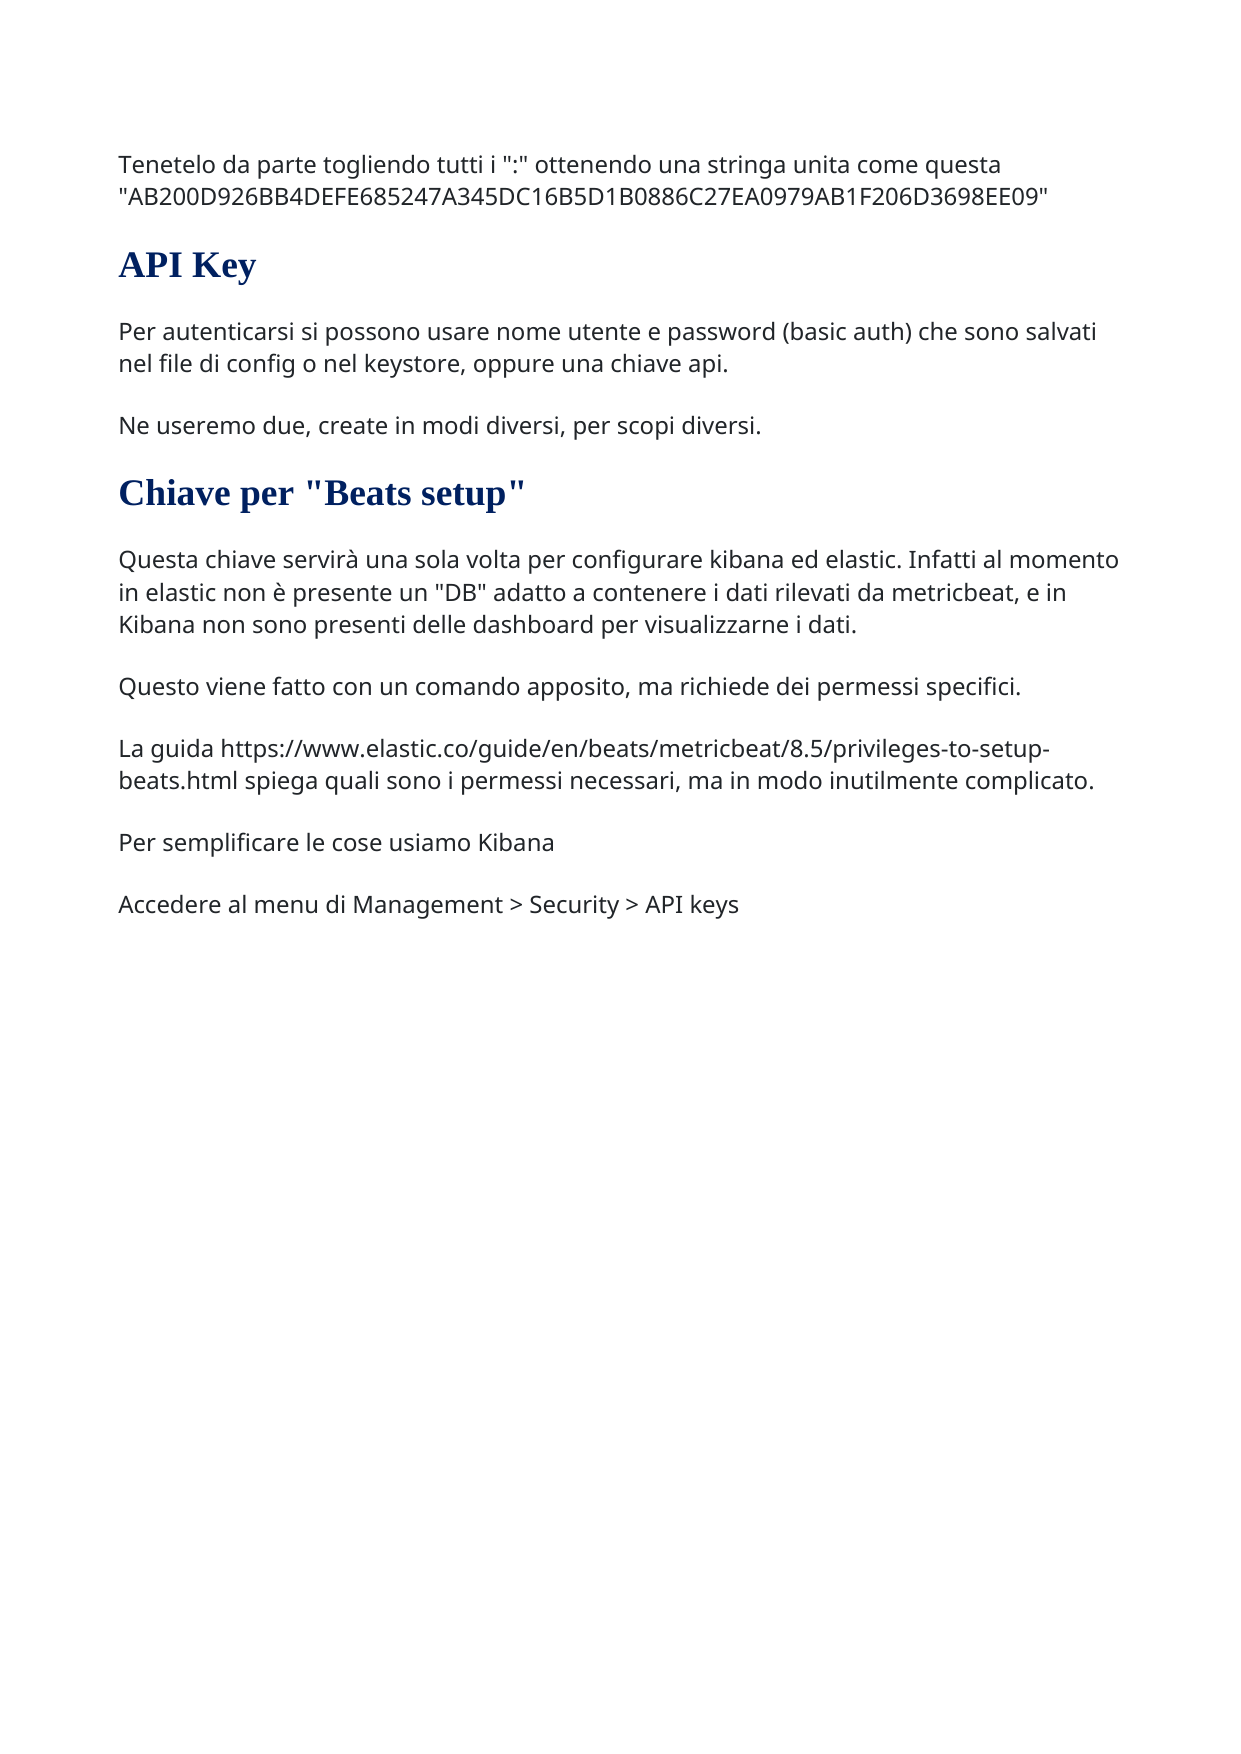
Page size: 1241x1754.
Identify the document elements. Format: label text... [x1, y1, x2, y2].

text Questa chiave servirà una sola volta per configurare kibana ed elastic. Infatti al momento in elastic non è presente un "DB" adatto a contenere i dati rilevati da metricbeat, e in Kibana non sono presenti delle dashboard per visualizzarne i dati. [118, 543, 1122, 641]
text La guida https://www.elastic.co/guide/en/beats/metricbeat/8.5/privileges-to-setup-beats.html spiega quali sono i permessi necessari, ma in modo inutilmente complicato. [118, 731, 1122, 797]
subtitle API Key [118, 242, 1122, 285]
text Per semplificare le cose usiamo Kibana [118, 826, 1122, 858]
text Ne useremo due, create in modi diversi, per scopi diversi. [118, 409, 1122, 441]
text Accedere al menu di Management > Security > API keys [118, 888, 1122, 920]
text Tenetelo da parte togliendo tutti i ":" ottenendo una stringa unita come questa "AB200D926BB4DEFE685247A345DC16B5D1B0886C27EA0979AB1F206D3698EE09" [118, 148, 1122, 213]
text Questo viene fatto con un comando apposito, ma richiede dei permessi specifici. [118, 670, 1122, 702]
subtitle Chiave per "Beats setup" [118, 470, 1122, 513]
text Per autenticarsi si possono usare nome utente e password (basic auth) che sono salvati nel file di config o nel keystore, oppure una chiave api. [118, 314, 1122, 379]
